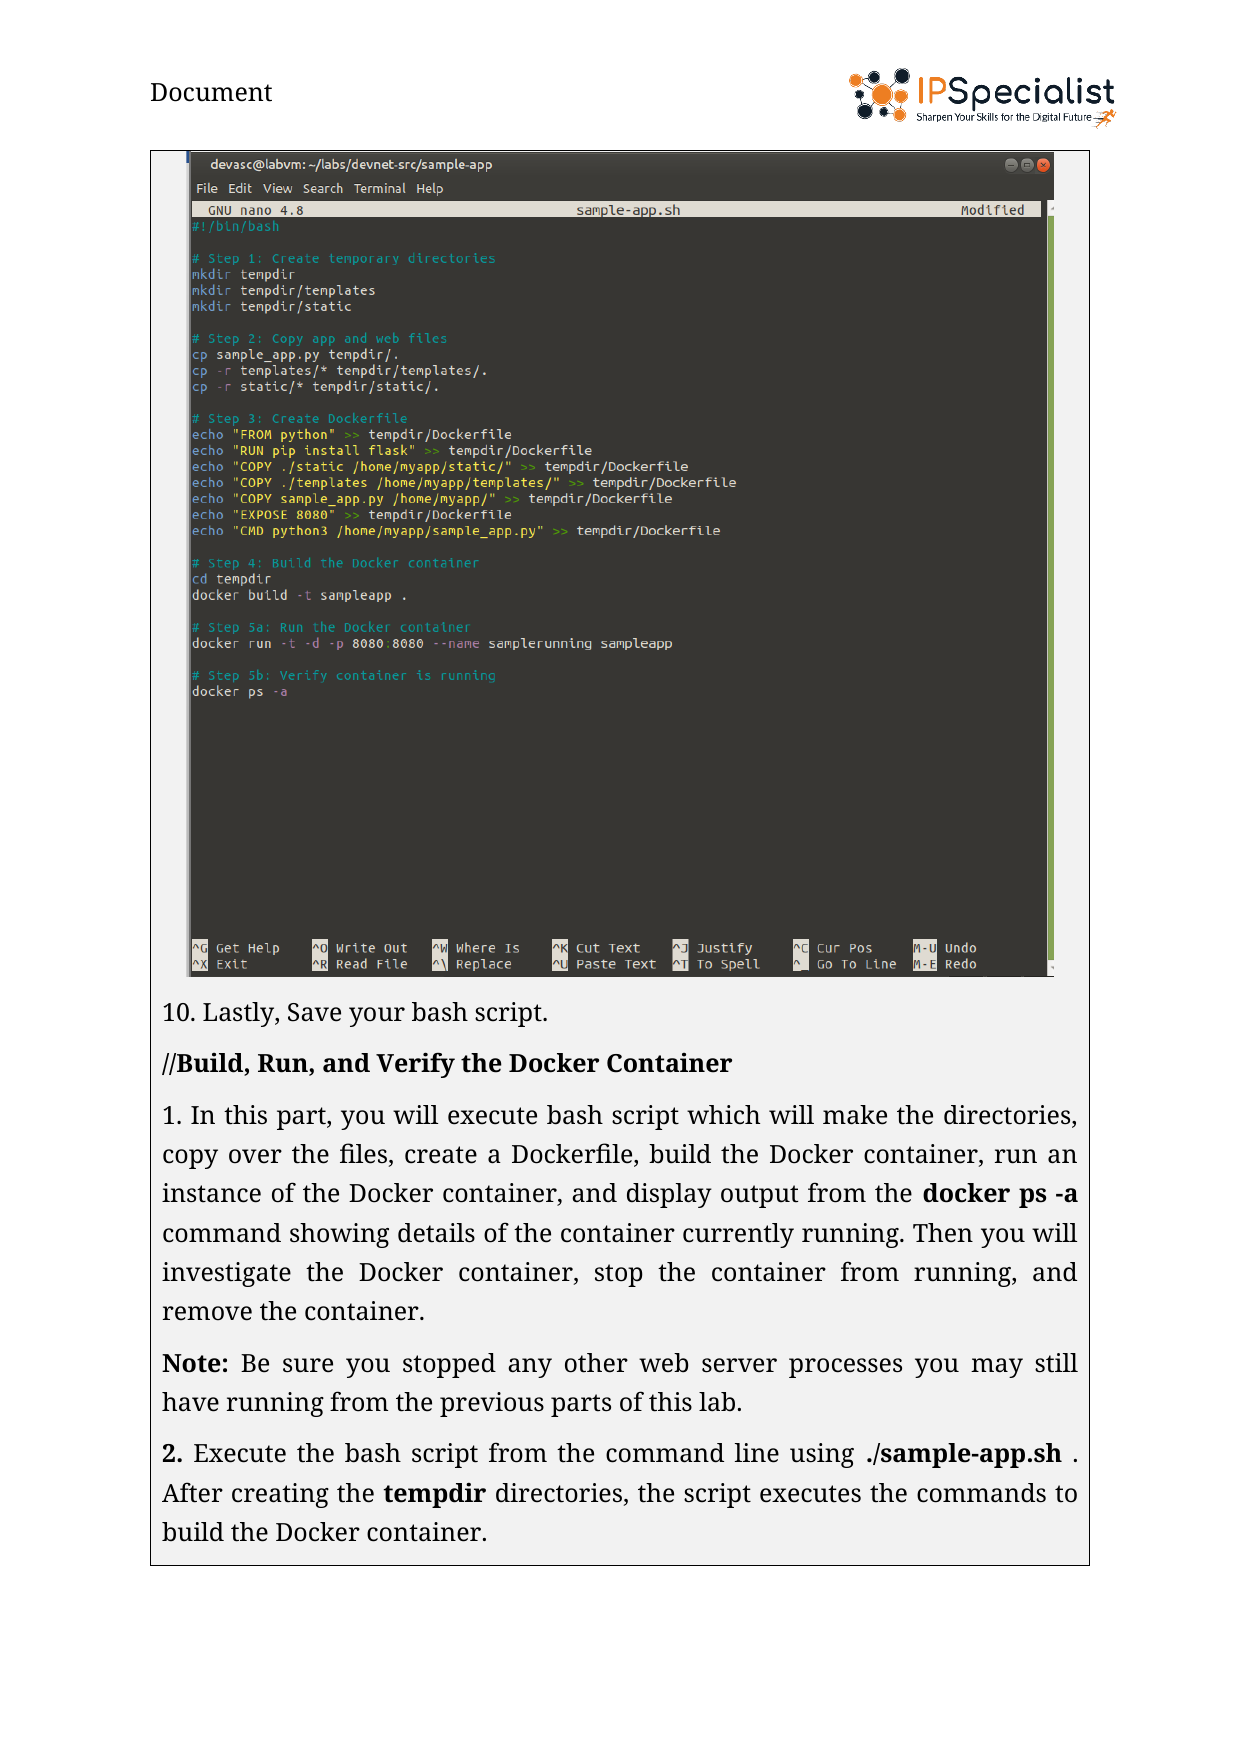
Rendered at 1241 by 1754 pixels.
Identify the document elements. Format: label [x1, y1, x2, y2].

picture [843, 54, 1121, 136]
table_header [151, 151, 1089, 1565]
picture [186, 151, 1054, 977]
